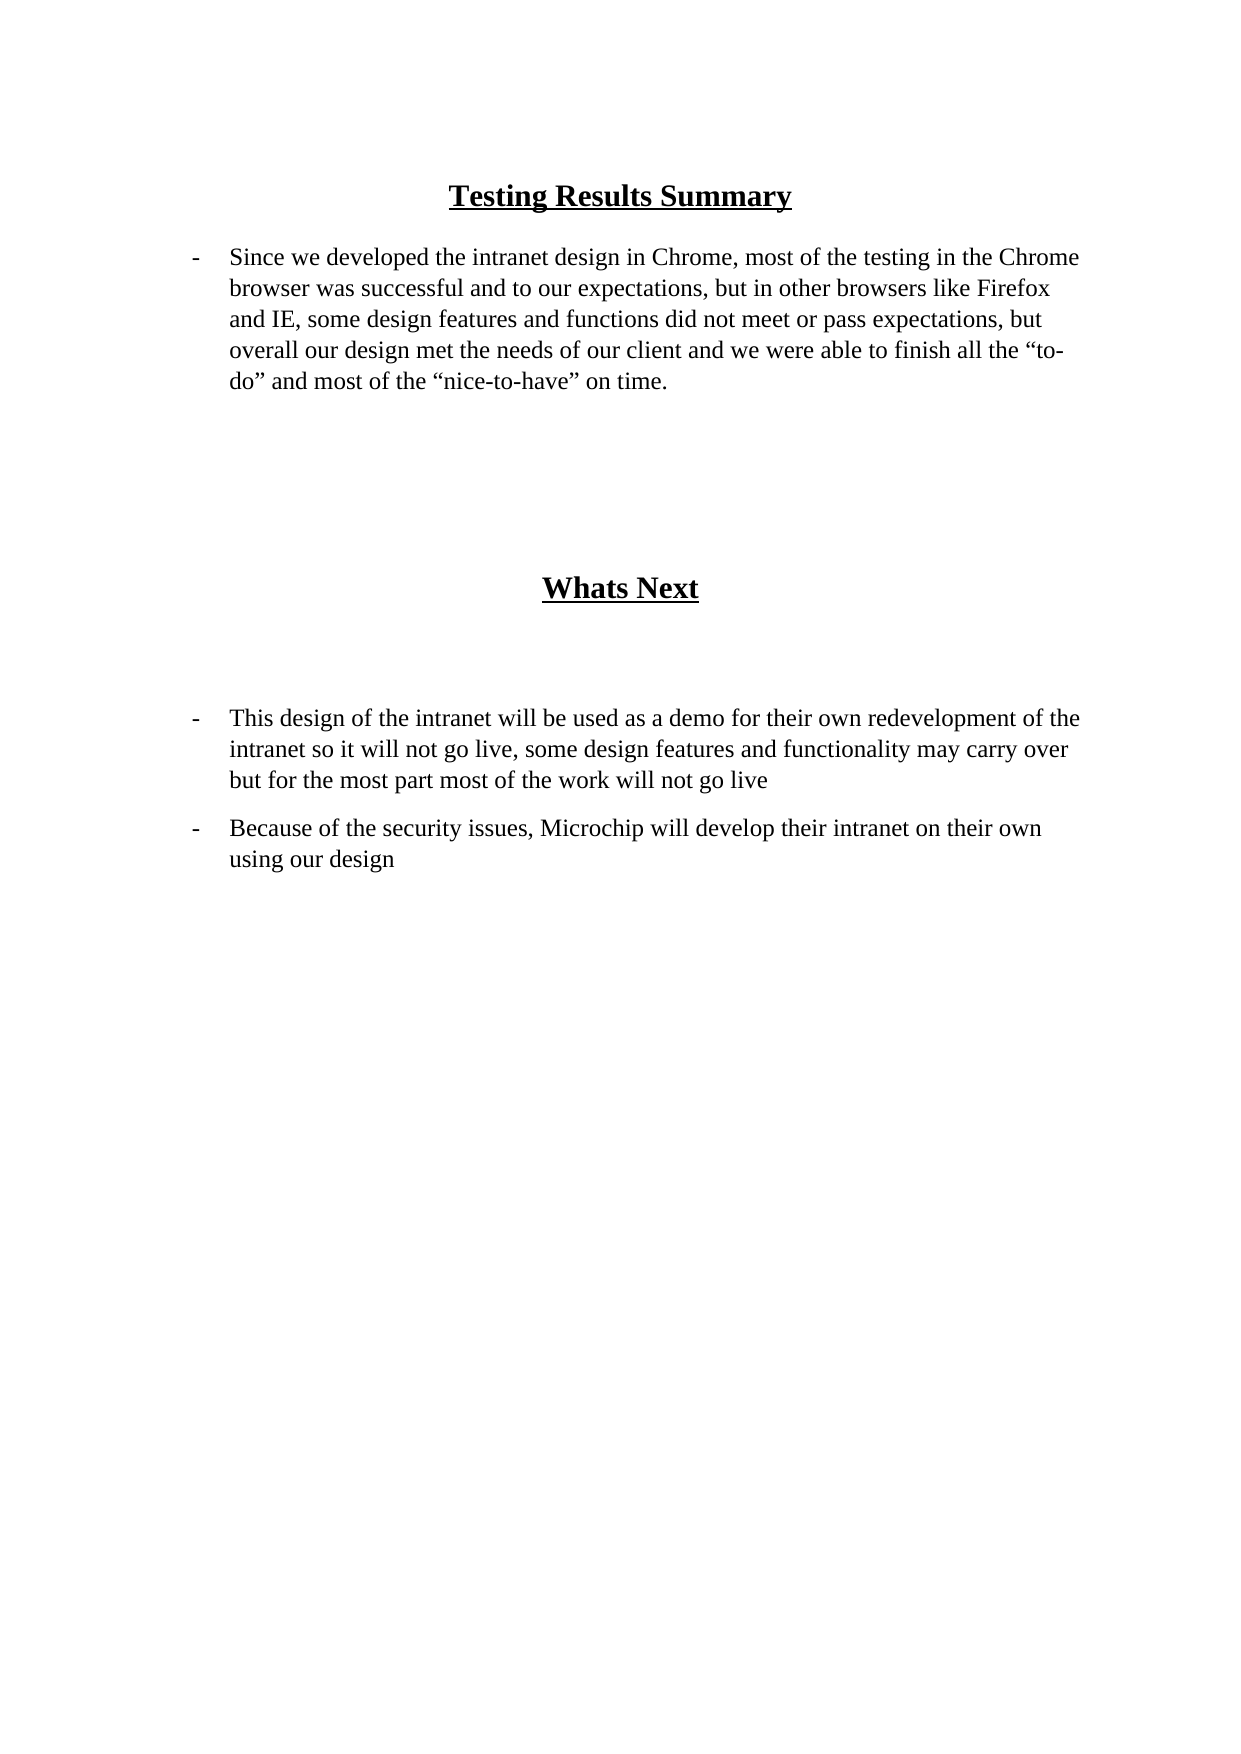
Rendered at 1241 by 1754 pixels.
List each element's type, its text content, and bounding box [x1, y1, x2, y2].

subtitle Testing Results Summary [150, 177, 1090, 213]
list Because of the security issues, Microchip will develop their intranet on their own using our design [192, 813, 1090, 873]
subtitle Whats Next [150, 570, 1090, 606]
list This design of the intranet will be used as a demo for their own redevelopment of the intranet so it will not go live, some design features and functionality may carry over but for the most part most of the work will not go live [192, 703, 1090, 794]
list Since we developed the intranet design in Chrome, most of the testing in the Chrome browser was successful and to our expectations, but in other browsers like Firefox and IE, some design features and functions did not meet or pass expectations, but overall our design met the needs of our client and we were able to finish all the “to-do” and most of the “nice-to-have” on time. [192, 242, 1090, 395]
